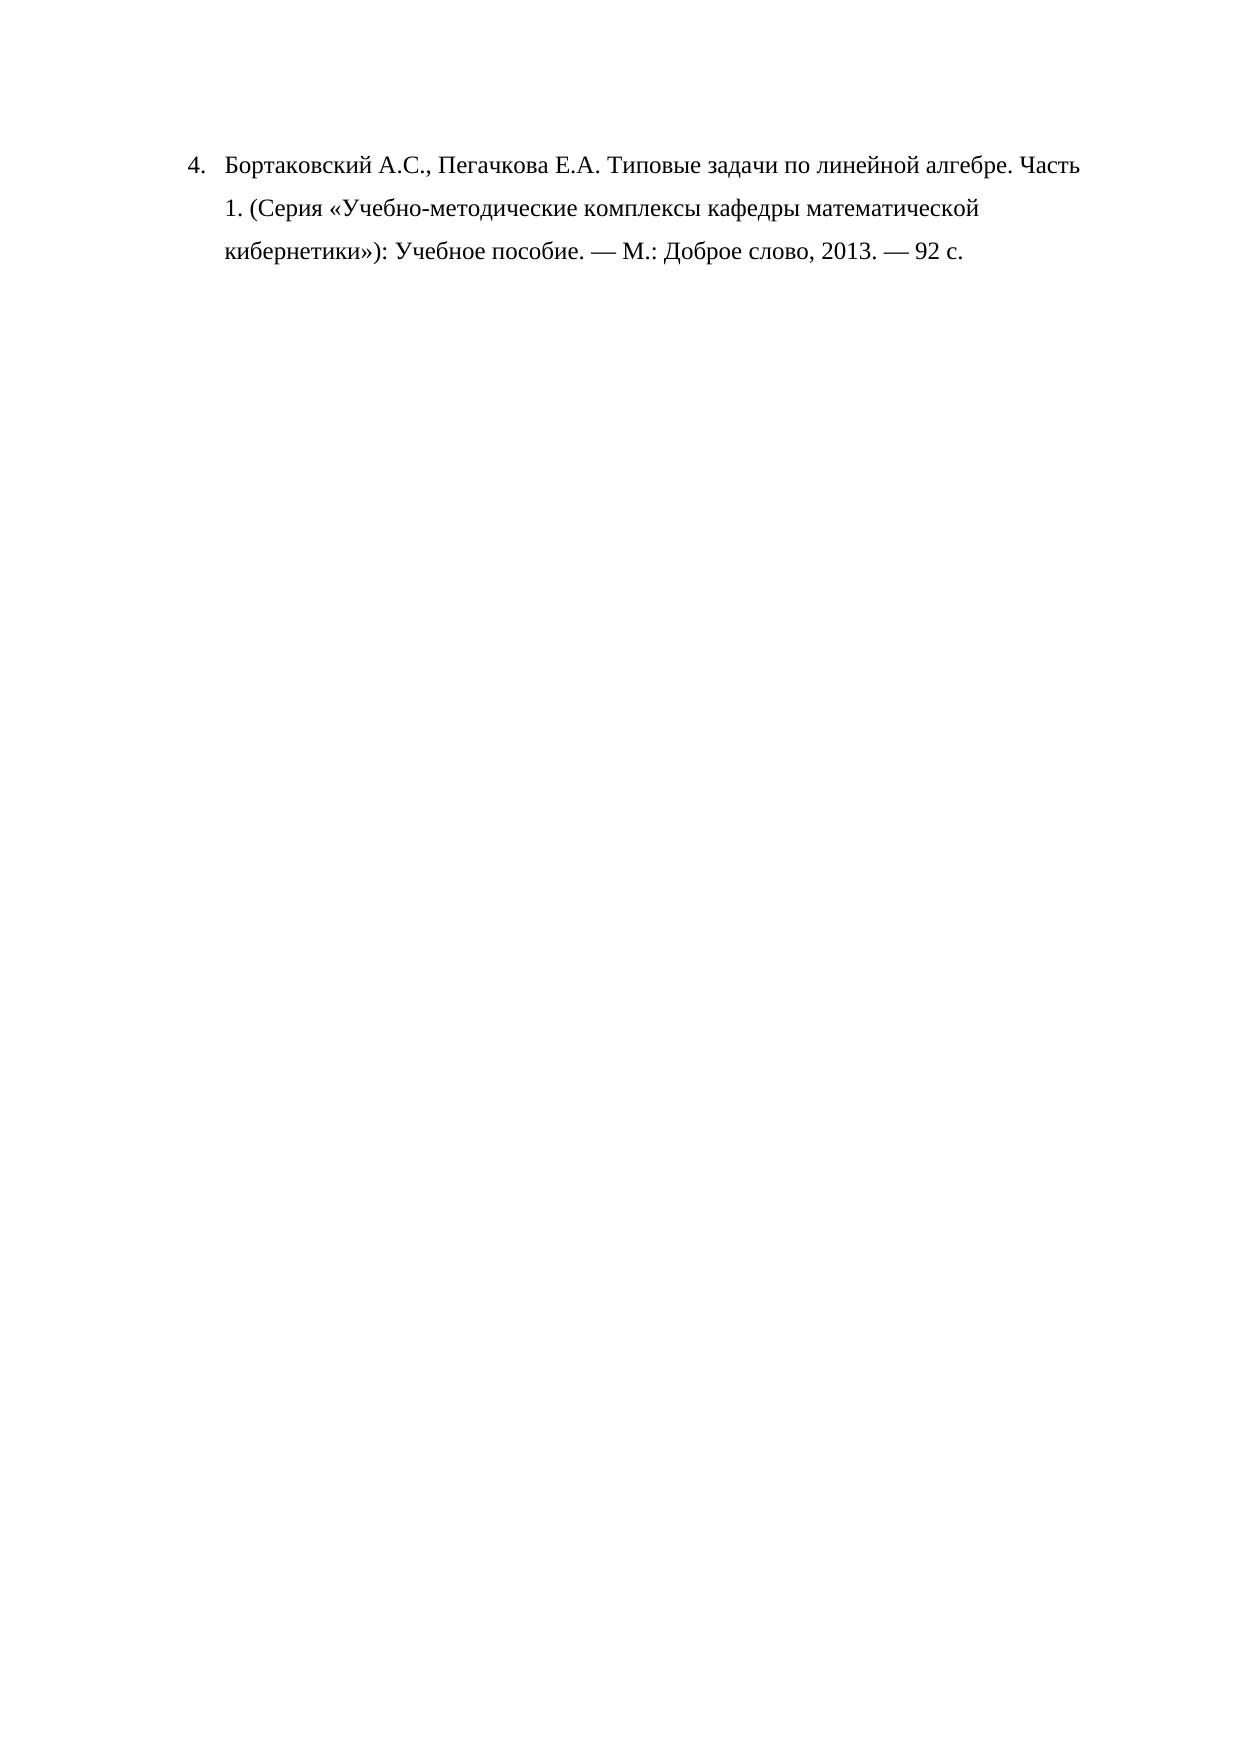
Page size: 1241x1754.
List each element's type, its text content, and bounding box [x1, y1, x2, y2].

list Бортаковский А.С., Пегачкова Е.А. Типовые задачи по линейной алгебре. Часть 1. (Серия «Учебно-методические комплексы кафедры математической кибернетики»): Учебное пособие. — М.: Доброе слово, 2013. — 92 с. [187, 150, 1090, 265]
